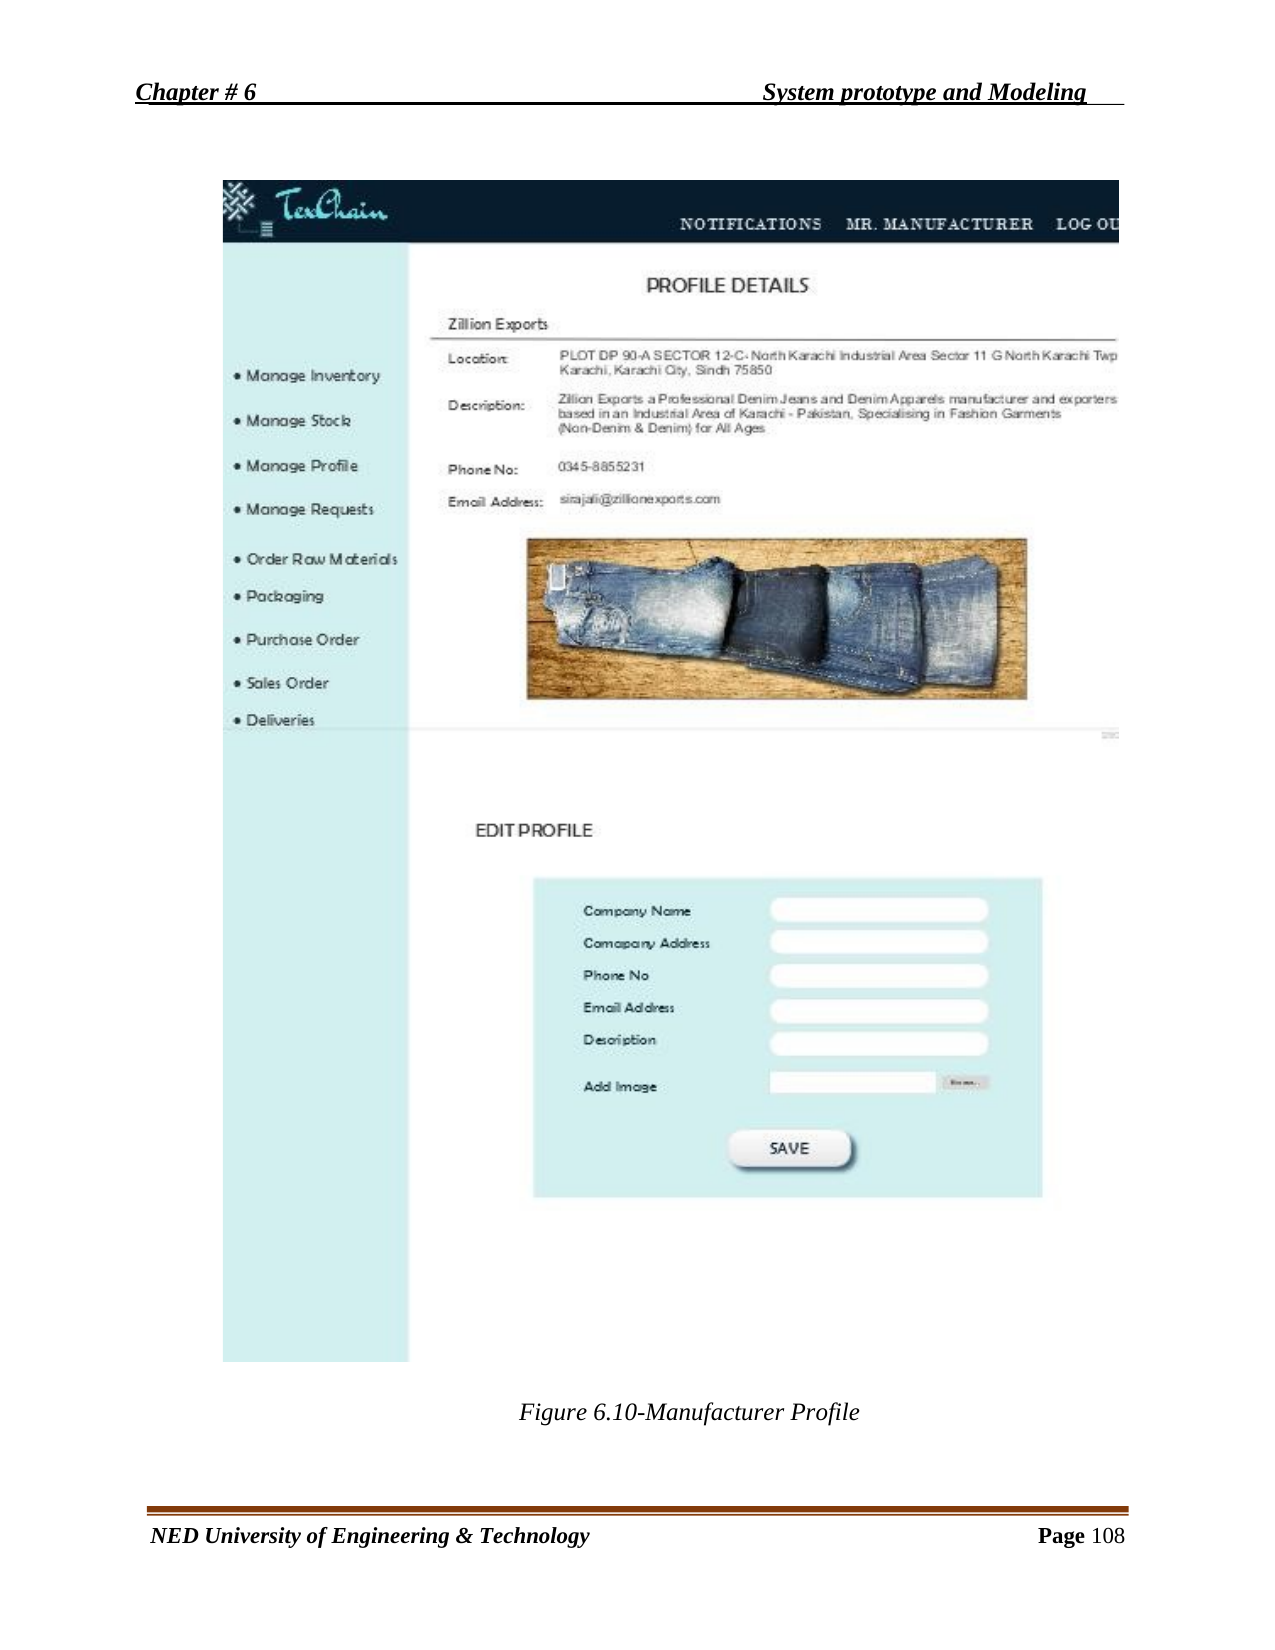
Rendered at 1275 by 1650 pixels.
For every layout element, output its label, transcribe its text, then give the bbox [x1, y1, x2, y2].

text Figure 6.10-Manufacturer Profile [519, 1397, 1177, 1426]
picture [222, 180, 1119, 1362]
